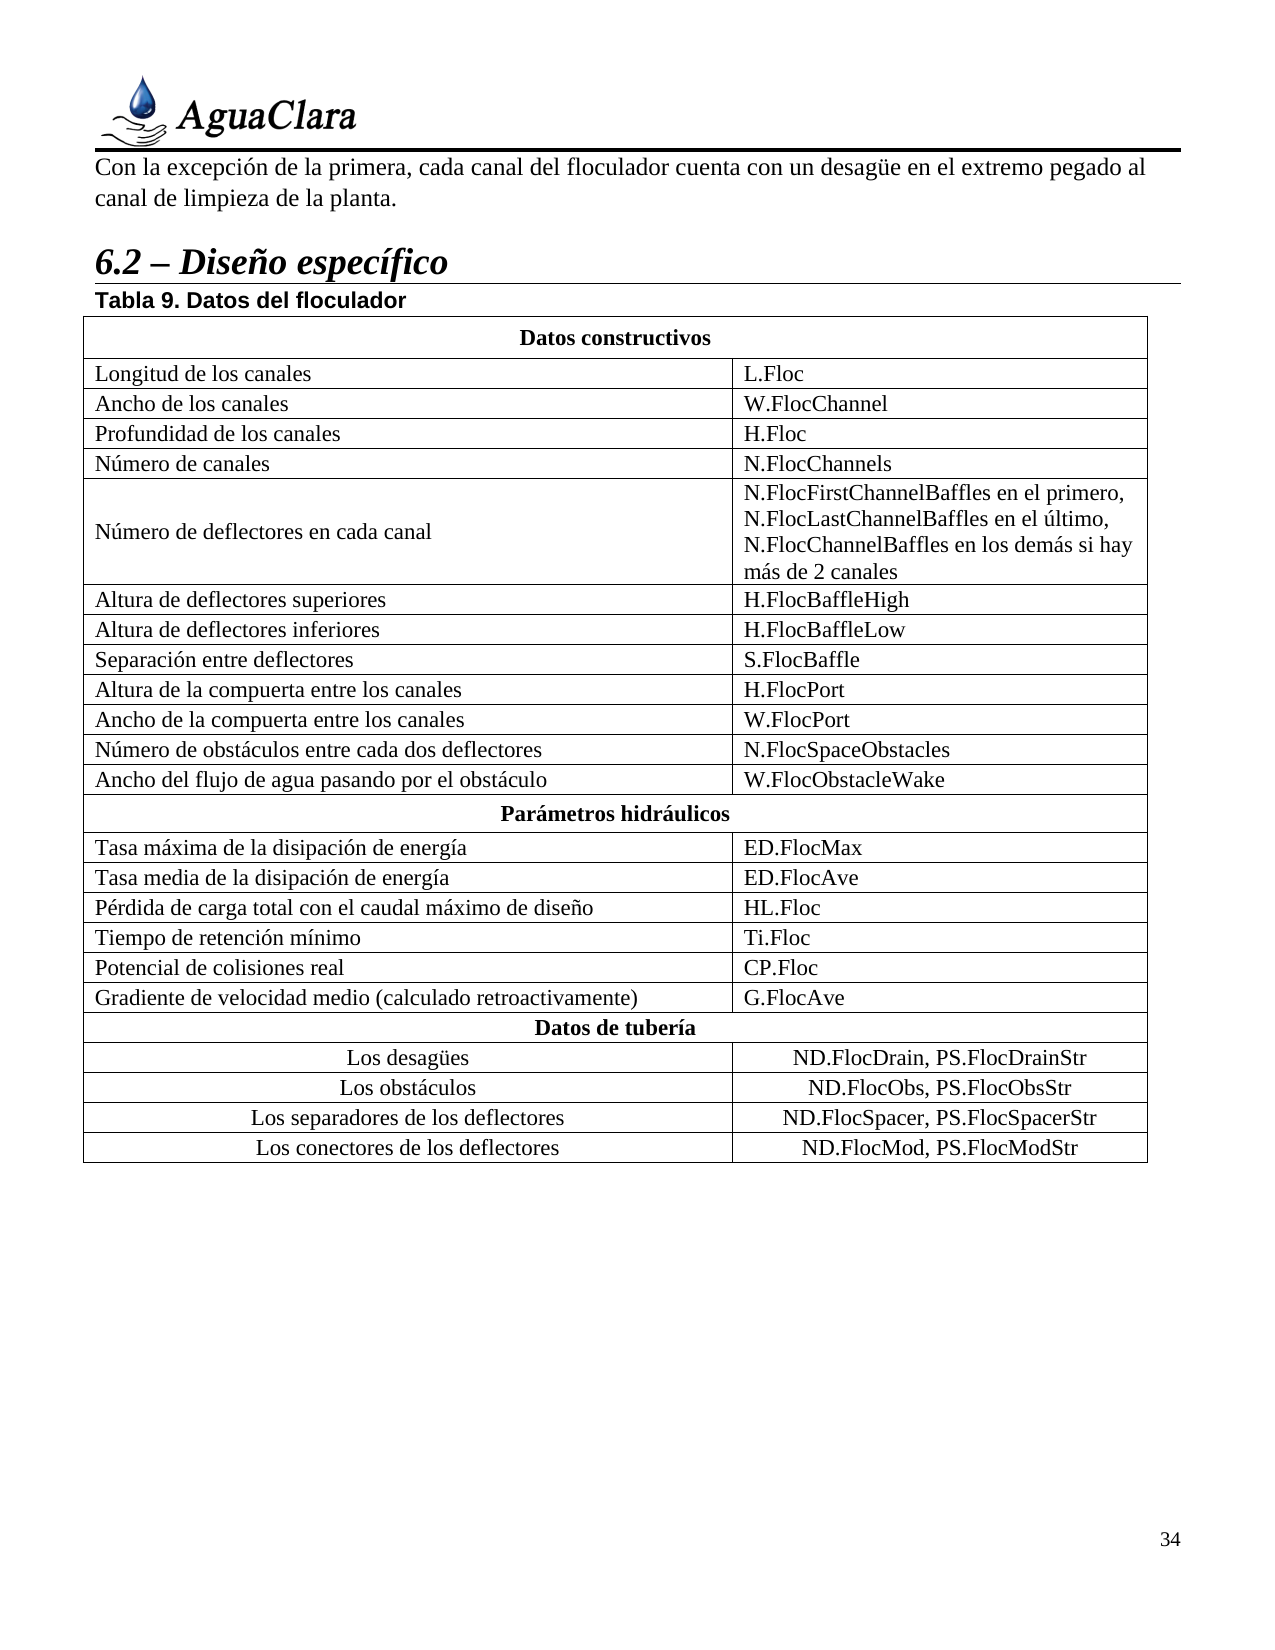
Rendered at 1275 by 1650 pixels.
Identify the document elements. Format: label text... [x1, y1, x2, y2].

table_cell Número de canales [84, 449, 732, 478]
table_cell Datos de tubería [84, 1013, 1147, 1042]
table_cell Pérdida de carga total con el caudal máximo de diseño [84, 893, 732, 922]
table_cell ED.FlocAve [733, 863, 1147, 892]
picture [94, 75, 373, 148]
table_cell H.FlocPort [733, 675, 1147, 704]
table_cell Número de deflectores en cada canal [84, 479, 732, 584]
table_cell Tasa media de la disipación de energía [84, 863, 732, 892]
table_cell Altura de deflectores superiores [84, 585, 732, 614]
table_cell W.FlocChannel [733, 389, 1147, 418]
table_cell Los obstáculos [84, 1073, 732, 1102]
table_cell Los separadores de los deflectores [84, 1103, 732, 1132]
table_cell W.FlocPort [733, 705, 1147, 734]
table_cell Longitud de los canales [84, 359, 732, 388]
table_cell Ti.Floc [733, 923, 1147, 952]
table_cell H.FlocBaffleHigh [733, 585, 1147, 614]
table_cell ND.FlocObs, PS.FlocObsStr [733, 1073, 1147, 1102]
table_cell G.FlocAve [733, 983, 1147, 1012]
table_cell HL.Floc [733, 893, 1147, 922]
table_cell Altura de deflectores inferiores [84, 615, 732, 644]
table_cell N.FlocSpaceObstacles [733, 735, 1147, 764]
subtitle – Diseño específico [94, 239, 1181, 284]
table_cell Altura de la compuerta entre los canales [84, 675, 732, 704]
table_cell N.FlocChannels [733, 449, 1147, 478]
table_cell L.Floc [733, 359, 1147, 388]
table_header Datos constructivos [84, 317, 1147, 358]
table_cell S.FlocBaffle [733, 645, 1147, 674]
table_cell ED.FlocMax [733, 833, 1147, 862]
table_cell ND.FlocMod, PS.FlocModStr [733, 1133, 1147, 1162]
table_cell CP.Floc [733, 953, 1147, 982]
table_cell Los conectores de los deflectores [84, 1133, 732, 1162]
table_cell Número de obstáculos entre cada dos deflectores [84, 735, 732, 764]
text Con la excepción de la primera, cada canal del floculador cuenta con un desagüe en el extremo pegado al canal de limpieza de la planta. [94, 152, 1181, 212]
table_cell ND.FlocDrain, PS.FlocDrainStr [733, 1043, 1147, 1072]
table_cell Separación entre deflectores [84, 645, 732, 674]
table_cell Parámetros hidráulicos [84, 795, 1147, 832]
table_cell Ancho del flujo de agua pasando por el obstáculo [84, 765, 732, 794]
table_cell Ancho de la compuerta entre los canales [84, 705, 732, 734]
table_cell ND.FlocSpacer, PS.FlocSpacerStr [733, 1103, 1147, 1132]
table_cell Los desagües [84, 1043, 732, 1072]
table_cell Ancho de los canales [84, 389, 732, 418]
table_cell Gradiente de velocidad medio (calculado retroactivamente) [84, 983, 732, 1012]
table_cell H.Floc [733, 419, 1147, 448]
text Tabla 9. Datos del floculador [94, 287, 1181, 313]
table_cell Potencial de colisiones real [84, 953, 732, 982]
table_cell Tiempo de retención mínimo [84, 923, 732, 952]
table_cell H.FlocBaffleLow [733, 615, 1147, 644]
table_cell Profundidad de los canales [84, 419, 732, 448]
table_cell Tasa máxima de la disipación de energía [84, 833, 732, 862]
table_cell N.FlocFirstChannelBaffles en el primero, N.FlocLastChannelBaffles en el último, N.FlocChannelBaffles en los demás si hay más de 2 canales [733, 479, 1147, 584]
table_cell W.FlocObstacleWake [733, 765, 1147, 794]
